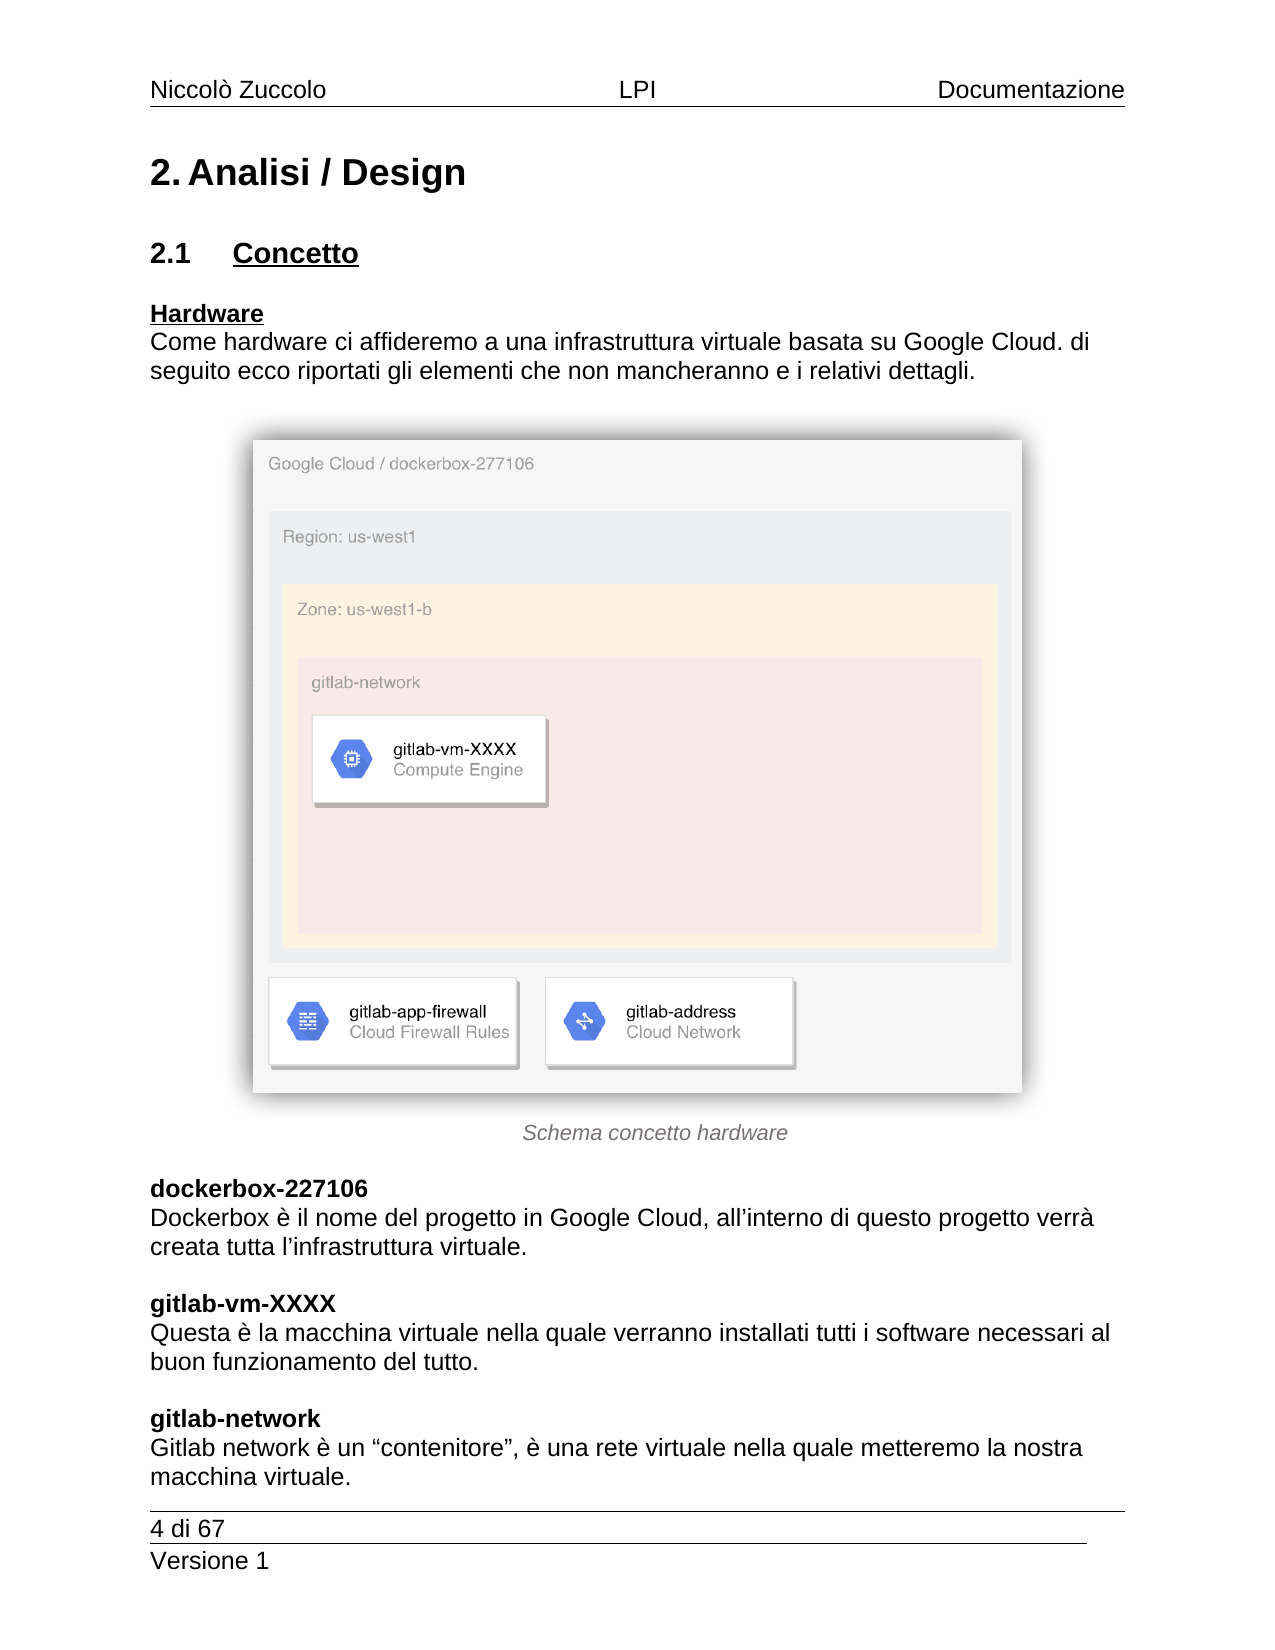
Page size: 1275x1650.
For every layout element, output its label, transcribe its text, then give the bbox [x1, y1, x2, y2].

text Gitlab network è un “contenitore”, è una rete virtuale nella quale metteremo la nostra macchina virtuale. [150, 1433, 1125, 1490]
text gitlab-network [150, 1404, 1125, 1433]
text Concetto [150, 236, 1125, 270]
picture [253, 440, 1022, 1093]
text dockerbox-227106 [150, 1174, 1125, 1203]
list Analisi / Design [150, 150, 1125, 193]
text Hardware [150, 298, 1125, 327]
text Questa è la macchina virtuale nella quale verranno installati tutti i software necessari al buon funzionamento del tutto. [150, 1318, 1125, 1375]
text Come hardware ci affideremo a una infrastruttura virtuale basata su Google Cloud. di seguito ecco riportati gli elementi che non mancheranno e i relativi dettagli. [150, 327, 1125, 385]
text gitlab-vm-XXXX [150, 1289, 1125, 1318]
text Schema concetto hardware [187, 1120, 1125, 1145]
text Dockerbox è il nome del progetto in Google Cloud, all’interno di questo progetto verrà creata tutta l’infrastruttura virtuale. [150, 1203, 1125, 1260]
